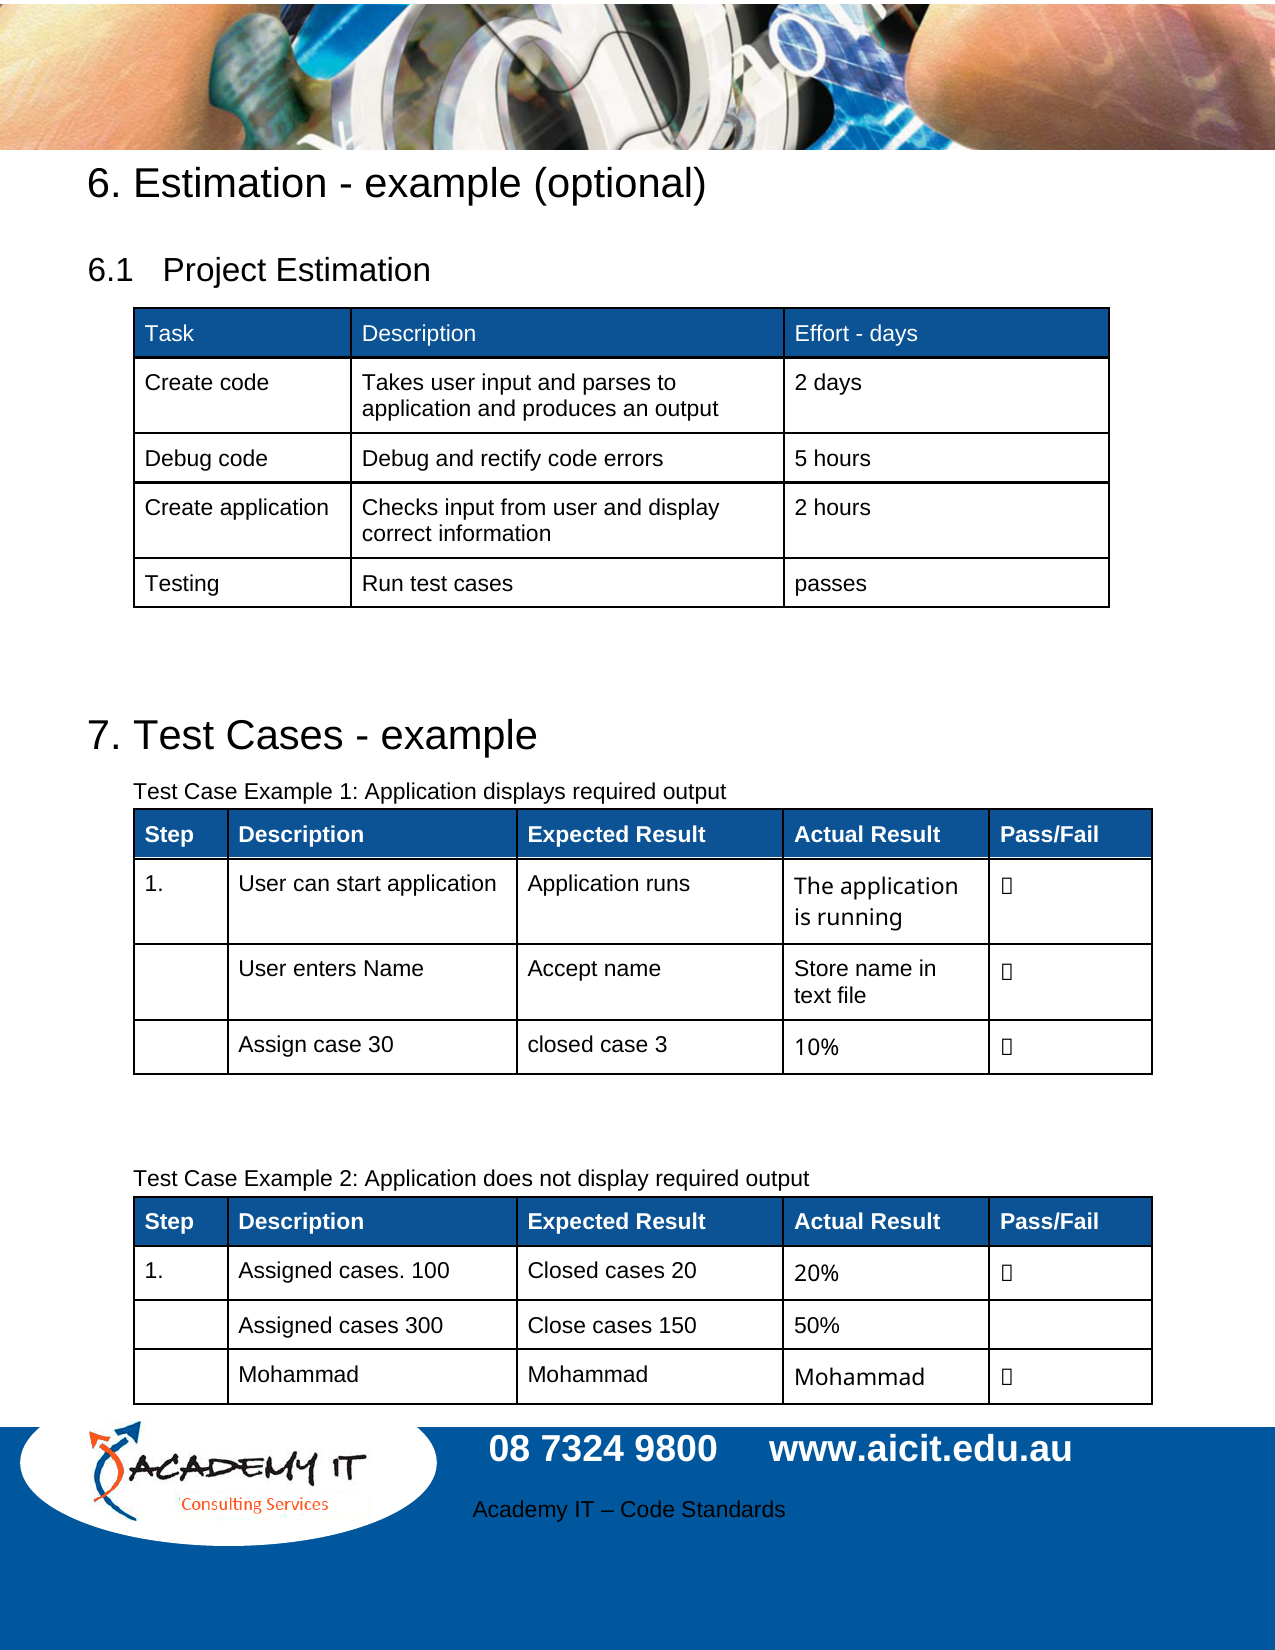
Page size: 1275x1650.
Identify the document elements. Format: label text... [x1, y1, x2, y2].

table_cell 20% [784, 1247, 988, 1299]
table_cell ✅ [990, 1350, 1151, 1402]
table_cell Create application [135, 484, 350, 557]
table_cell 1. [135, 860, 227, 943]
table_cell Run test cases [352, 559, 783, 606]
table_cell Debug code [135, 434, 350, 481]
table_cell User can start application [229, 860, 516, 943]
table_cell [135, 1350, 227, 1402]
table_cell [135, 1021, 227, 1073]
subtitle Estimation - example (optional) [87, 158, 1125, 206]
table_cell closed case 3 [518, 1021, 782, 1073]
table_cell ✅ [990, 945, 1151, 1018]
table_header Expected Result [518, 810, 782, 857]
table_cell Accept name [518, 945, 782, 1018]
table_cell Mohammad [518, 1350, 782, 1402]
table_cell Checks input from user and display correct information [352, 484, 783, 557]
table_header Task [135, 309, 350, 356]
table_header Pass/Fail [990, 810, 1151, 857]
table_cell The application is running [784, 860, 988, 943]
table_cell Close cases 150 [518, 1301, 782, 1348]
table_cell Store name in text file [784, 945, 988, 1018]
table_header Expected Result [518, 1198, 782, 1245]
table_header Step [135, 1198, 227, 1245]
table_cell User enters Name [229, 945, 516, 1018]
table_cell Mohammad [229, 1350, 516, 1402]
table_cell [135, 945, 227, 1018]
table_cell Application runs [518, 860, 782, 943]
table_cell ✅ [990, 1247, 1151, 1299]
table_header Pass/Fail [990, 1198, 1151, 1245]
table_header Description [229, 1198, 516, 1245]
table_cell [135, 1301, 227, 1348]
table_header Actual Result [784, 1198, 988, 1245]
table_header Description [352, 309, 783, 356]
table_cell 10% [784, 1021, 988, 1073]
table_cell 5 hours [785, 434, 1108, 481]
picture [0, 4, 1275, 150]
table_header Actual Result [784, 810, 988, 857]
table_cell ✅ [990, 860, 1151, 943]
table_cell 1. [135, 1247, 227, 1299]
text Test Case Example 1: Application displays required output [133, 778, 1125, 804]
table_cell Takes user input and parses to application and produces an output [352, 359, 783, 432]
table_header Description [229, 810, 516, 857]
table_cell Assign case 30 [229, 1021, 516, 1073]
table_cell 2 days [785, 359, 1108, 432]
table_cell Assigned cases. 100 [229, 1247, 516, 1299]
table_cell passes [785, 559, 1108, 606]
table_cell Testing [135, 559, 350, 606]
table_cell 50% [784, 1301, 988, 1348]
table_cell [990, 1301, 1151, 1348]
table_cell 2 hours [785, 484, 1108, 557]
table_header Step [135, 810, 227, 857]
table_cell ✅ [990, 1021, 1151, 1073]
picture [89, 1421, 374, 1521]
subtitle Test Cases - example [87, 710, 1125, 758]
table_header Effort - days [785, 309, 1108, 356]
table_cell Create code [135, 359, 350, 432]
table_cell Debug and rectify code errors [352, 434, 783, 481]
text Test Case Example 2: Application does not display required output [133, 1165, 1125, 1192]
table_cell Mohammad [784, 1350, 988, 1402]
table_cell Assigned cases 300 [229, 1301, 516, 1348]
subtitle Project Estimation [87, 251, 1125, 289]
table_cell Closed cases 20 [518, 1247, 782, 1299]
